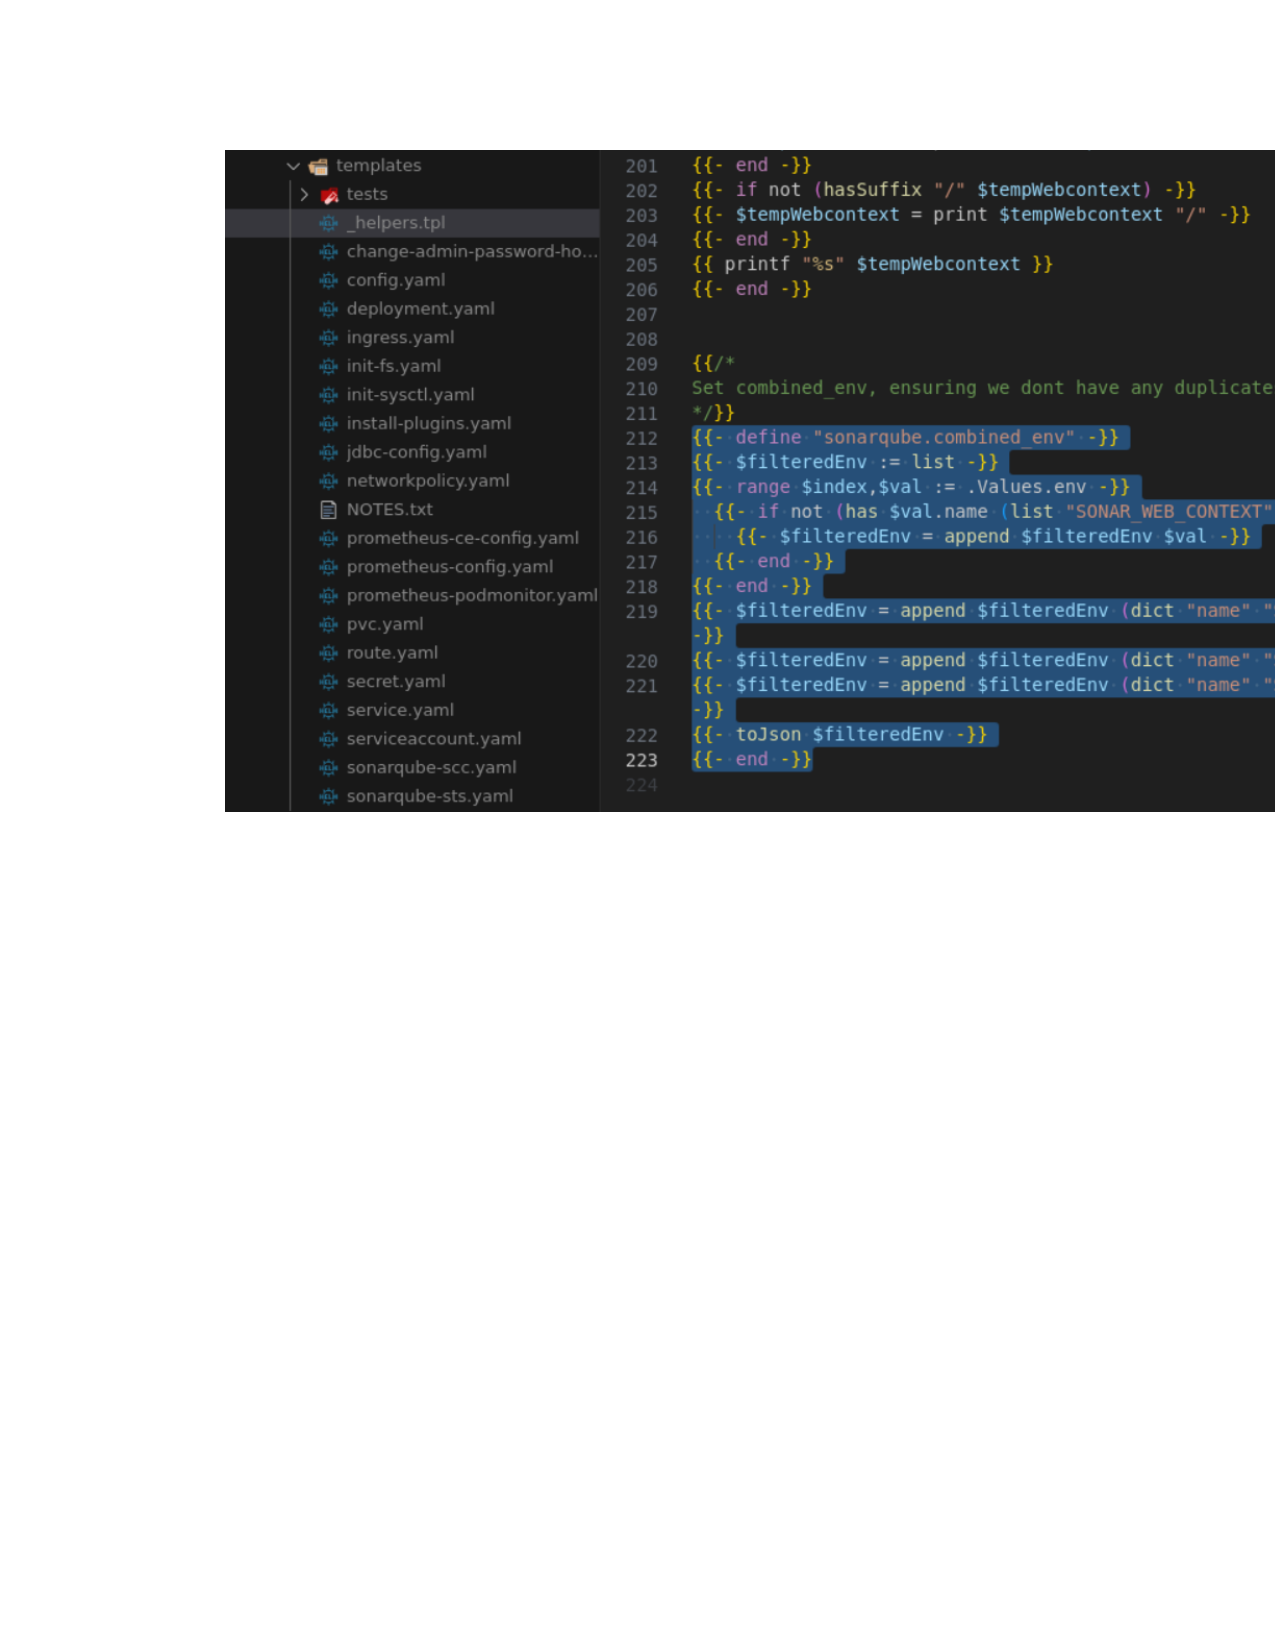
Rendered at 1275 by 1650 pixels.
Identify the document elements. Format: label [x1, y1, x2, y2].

picture [225, 150, 1275, 812]
